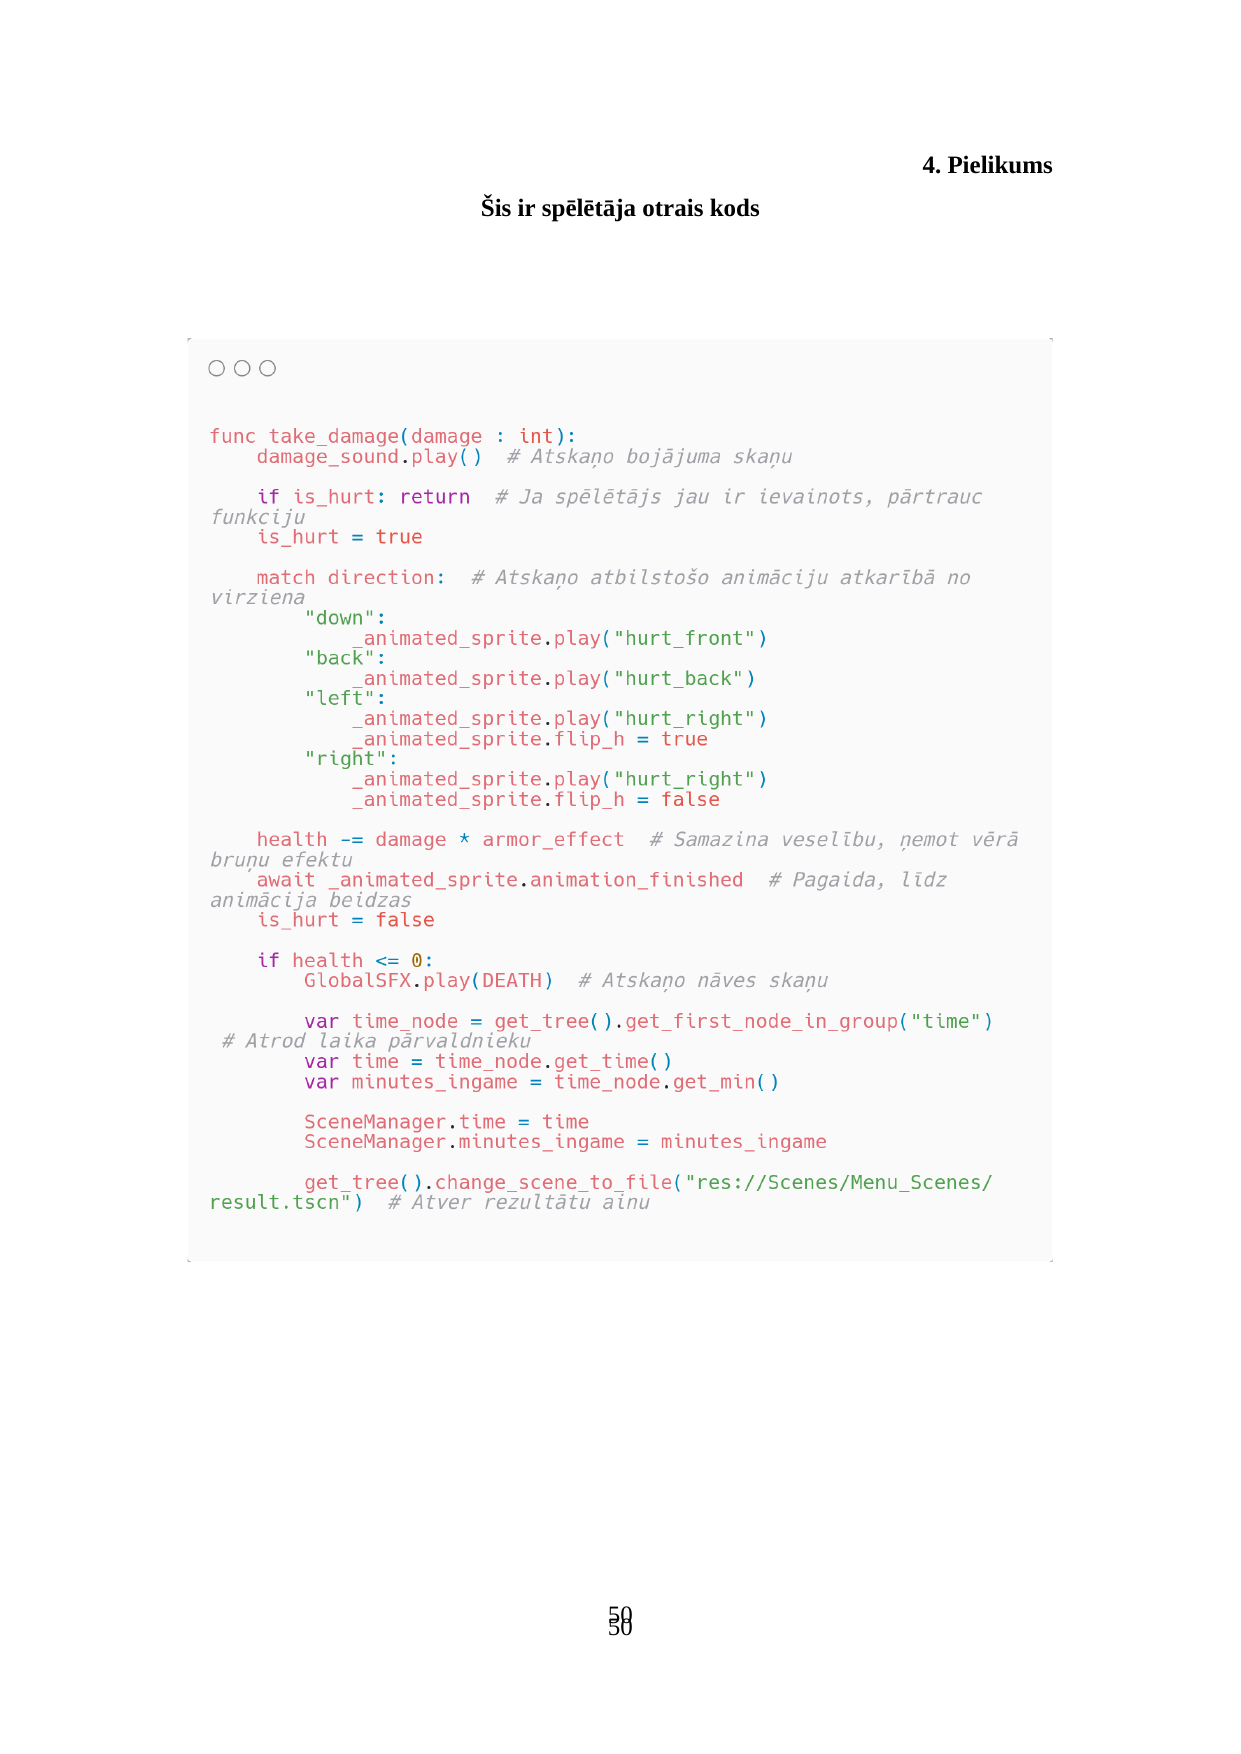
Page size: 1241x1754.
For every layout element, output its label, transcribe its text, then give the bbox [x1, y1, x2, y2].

picture [187, 338, 1053, 1262]
text Šis ir spēlētāja otrais kods [187, 193, 1053, 222]
text 4. Pielikums [187, 150, 1053, 179]
